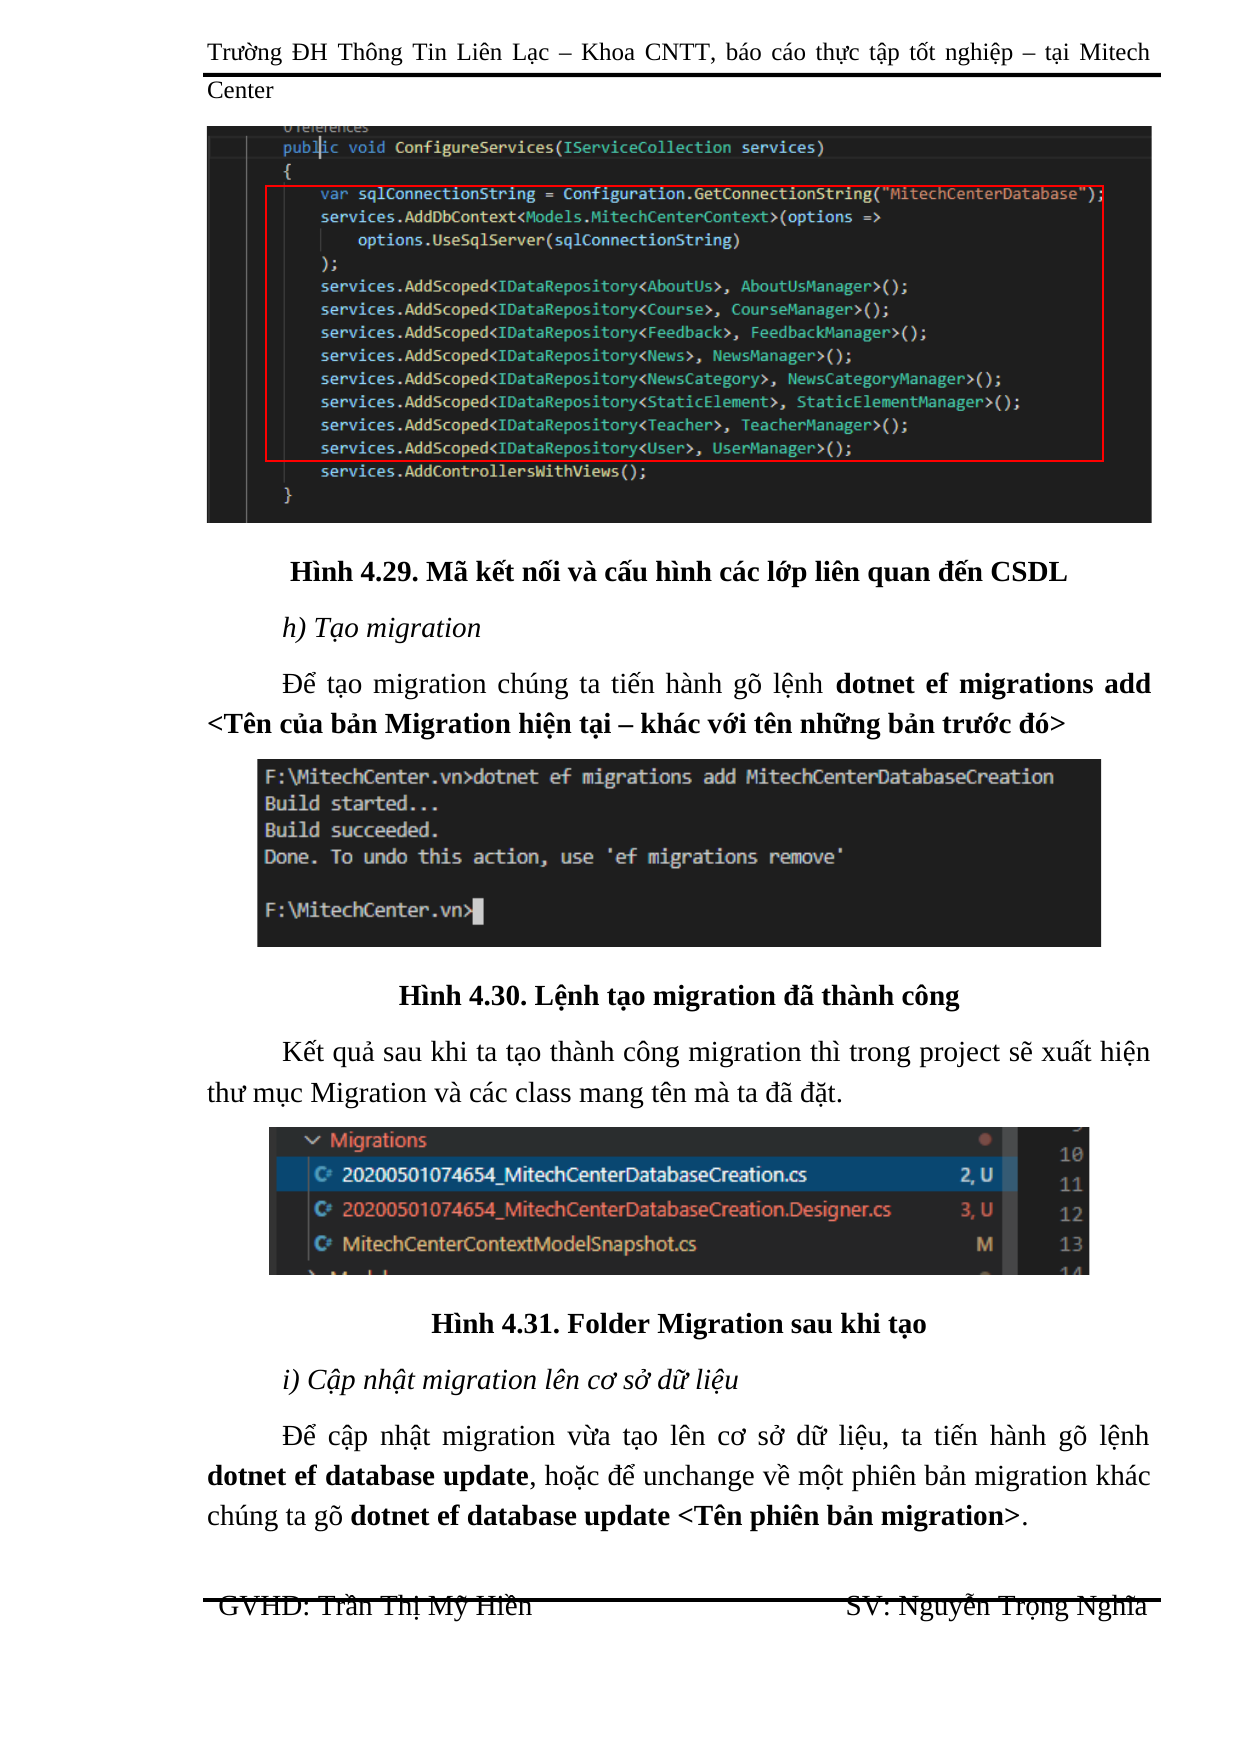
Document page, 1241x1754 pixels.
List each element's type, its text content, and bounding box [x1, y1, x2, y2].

text Để cập nhật migration vừa tạo lên cơ sở dữ liệu, ta tiến hành gõ lệnh dotnet ef database update, hoặc để unchange về một phiên bản migration khác chúng ta gõ dotnet ef database update <Tên phiên bản migration>. [207, 1418, 1152, 1532]
picture [269, 1127, 1090, 1275]
picture [257, 759, 1102, 947]
text Hình 4.31. Folder Migration sau khi tạo [207, 1306, 1152, 1339]
text Hình 4.29. Mã kết nối và cấu hình các lớp liên quan đến CSDL [207, 554, 1152, 588]
text Để tạo migration chúng ta tiến hành gõ lệnh dotnet ef migrations add <Tên của bản Migration hiện tại – khác với tên những bản trước đó> [207, 666, 1152, 740]
text h) Tạo migration [207, 610, 1152, 644]
picture [206, 126, 1152, 523]
text Kết quả sau khi ta tạo thành công migration thì trong project sẽ xuất hiện thư mục Migration và các class mang tên mà ta đã đặt. [207, 1034, 1152, 1108]
text Hình 4.30. Lệnh tạo migration đã thành công [207, 978, 1152, 1012]
text i) Cập nhật migration lên cơ sở dữ liệu [207, 1362, 1152, 1396]
